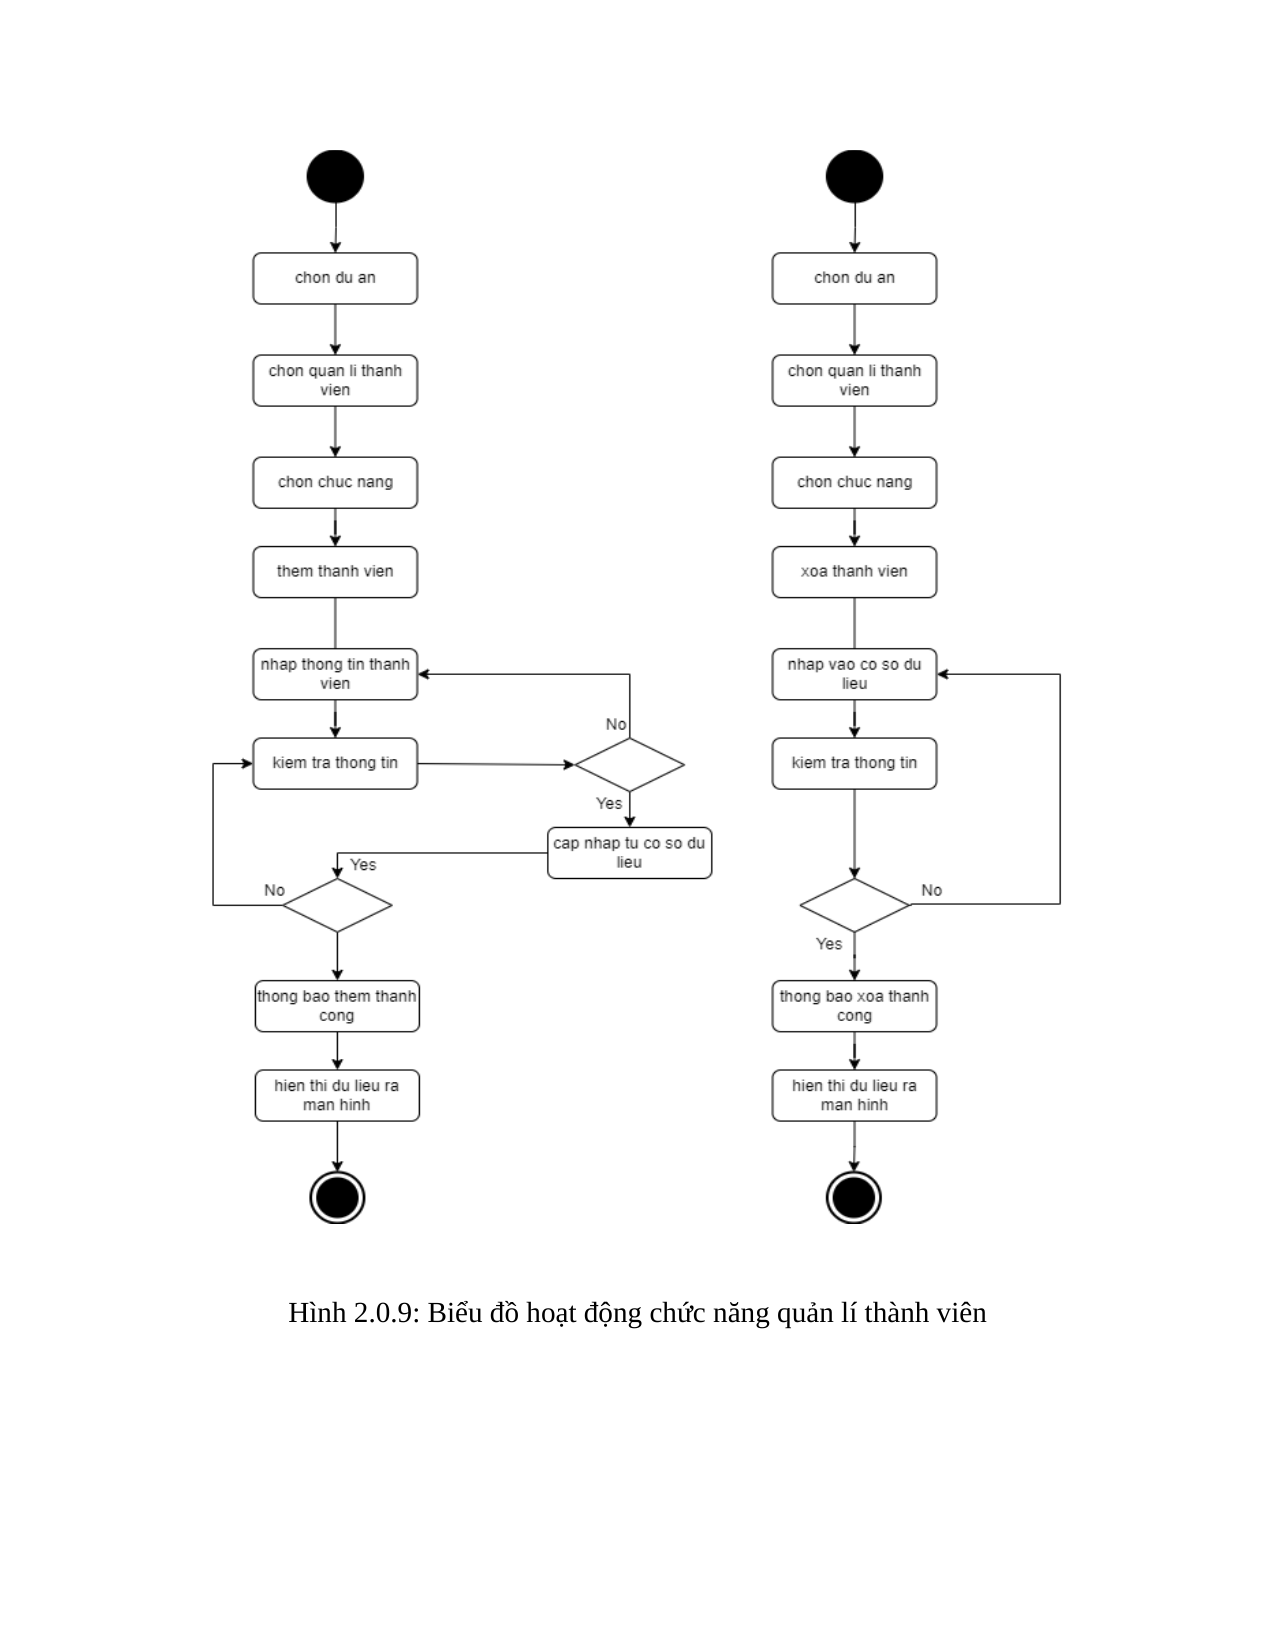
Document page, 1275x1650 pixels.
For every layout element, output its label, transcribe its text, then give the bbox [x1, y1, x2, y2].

text Hình 2.0.9: Biểu đồ hoạt động chức năng quản lí thành viên [150, 1295, 1125, 1329]
picture [203, 150, 1072, 1224]
